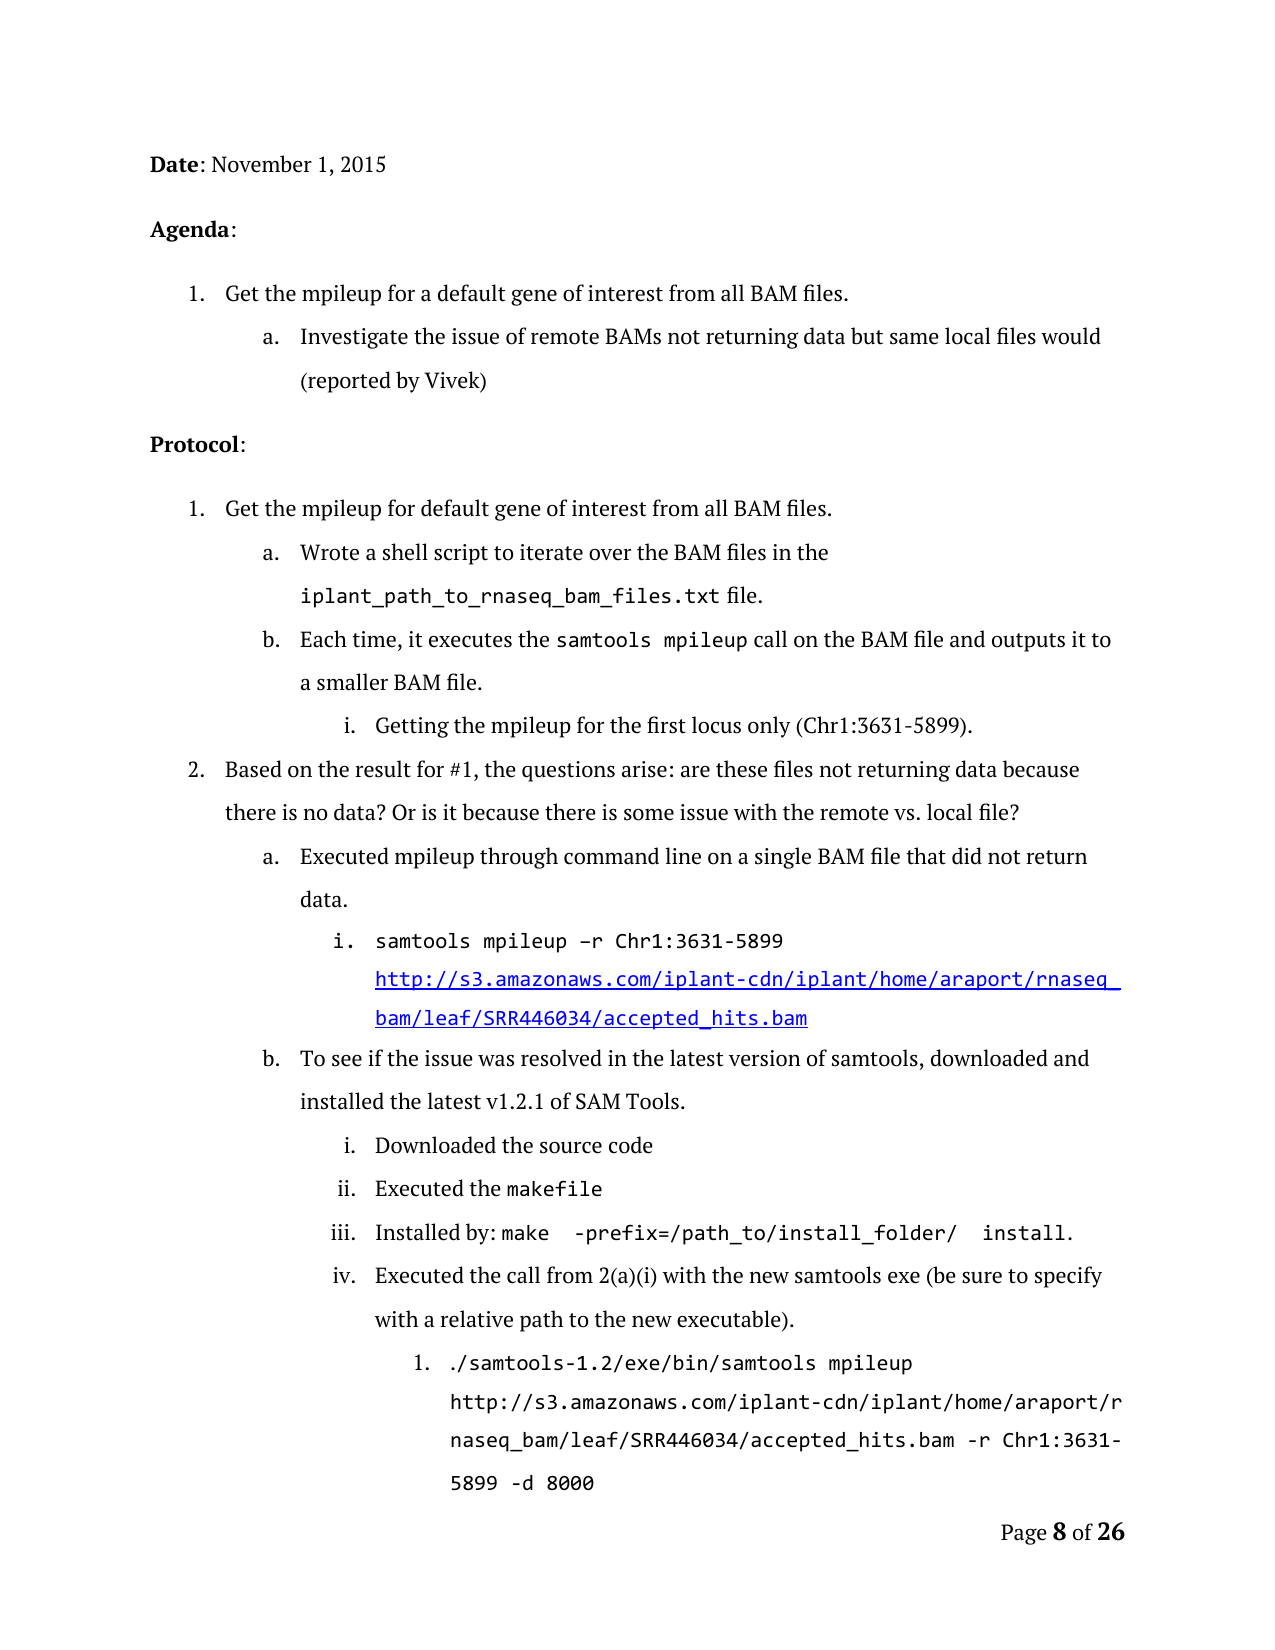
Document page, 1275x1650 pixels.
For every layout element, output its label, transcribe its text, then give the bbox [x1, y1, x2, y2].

text Agenda: [150, 214, 1125, 243]
list Investigate the issue of remote BAMs not returning data but same local files would (reported by Vivek) [262, 322, 1125, 394]
list Getting the mpileup for the first locus only (Chr1:3631-5899). [356, 711, 1125, 740]
text Protocol: [150, 430, 1125, 459]
list Based on the result for #1, the questions arise: are these files not returning data because there is no data? Or is it because there is some issue with the remote vs. local file? [187, 754, 1125, 827]
list ./samtools-1.2/exe/bin/samtools mpileup http://s3.amazonaws.com/iplant-cdn/iplant/home/araport/rnaseq_bam/leaf/SRR446034/accepted_hits.bam -r Chr1:3631-5899 -d 8000 [412, 1348, 1125, 1497]
list To see if the issue was resolved in the latest version of samtools, downloaded and installed the latest v1.2.1 of SAM Tools. [262, 1044, 1125, 1116]
list Downloaded the source code [356, 1131, 1125, 1159]
list Get the mpileup for a default gene of interest from all BAM files. [187, 278, 1125, 307]
list Get the mpileup for default gene of interest from all BAM files. [187, 494, 1125, 523]
text Date: November 1, 2015 [150, 150, 1125, 179]
list Executed the makefile [356, 1174, 1125, 1203]
list samtools mpileup –r Chr1:3631-5899 http://s3.amazonaws.com/iplant-cdn/iplant/home/araport/rnaseq_bam/leaf/SRR446034/accepted_hits.bam [356, 928, 1125, 1031]
list Installed by: make -prefix=/path_to/install_folder/ install. [356, 1217, 1125, 1246]
list Executed the call from 2(a)(i) with the new samtools exe (be sure to specify with a relative path to the new executable). [356, 1261, 1125, 1333]
list Wrote a shell script to iterate over the BAM files in the iplant_path_to_rnaseq_bam_files.txt file. [262, 537, 1125, 610]
list Executed mpileup through command line on a single BAM file that did not return data. [262, 841, 1125, 914]
list Each time, it executes the samtools mpileup call on the BAM file and outputs it to a smaller BAM file. [262, 624, 1125, 697]
